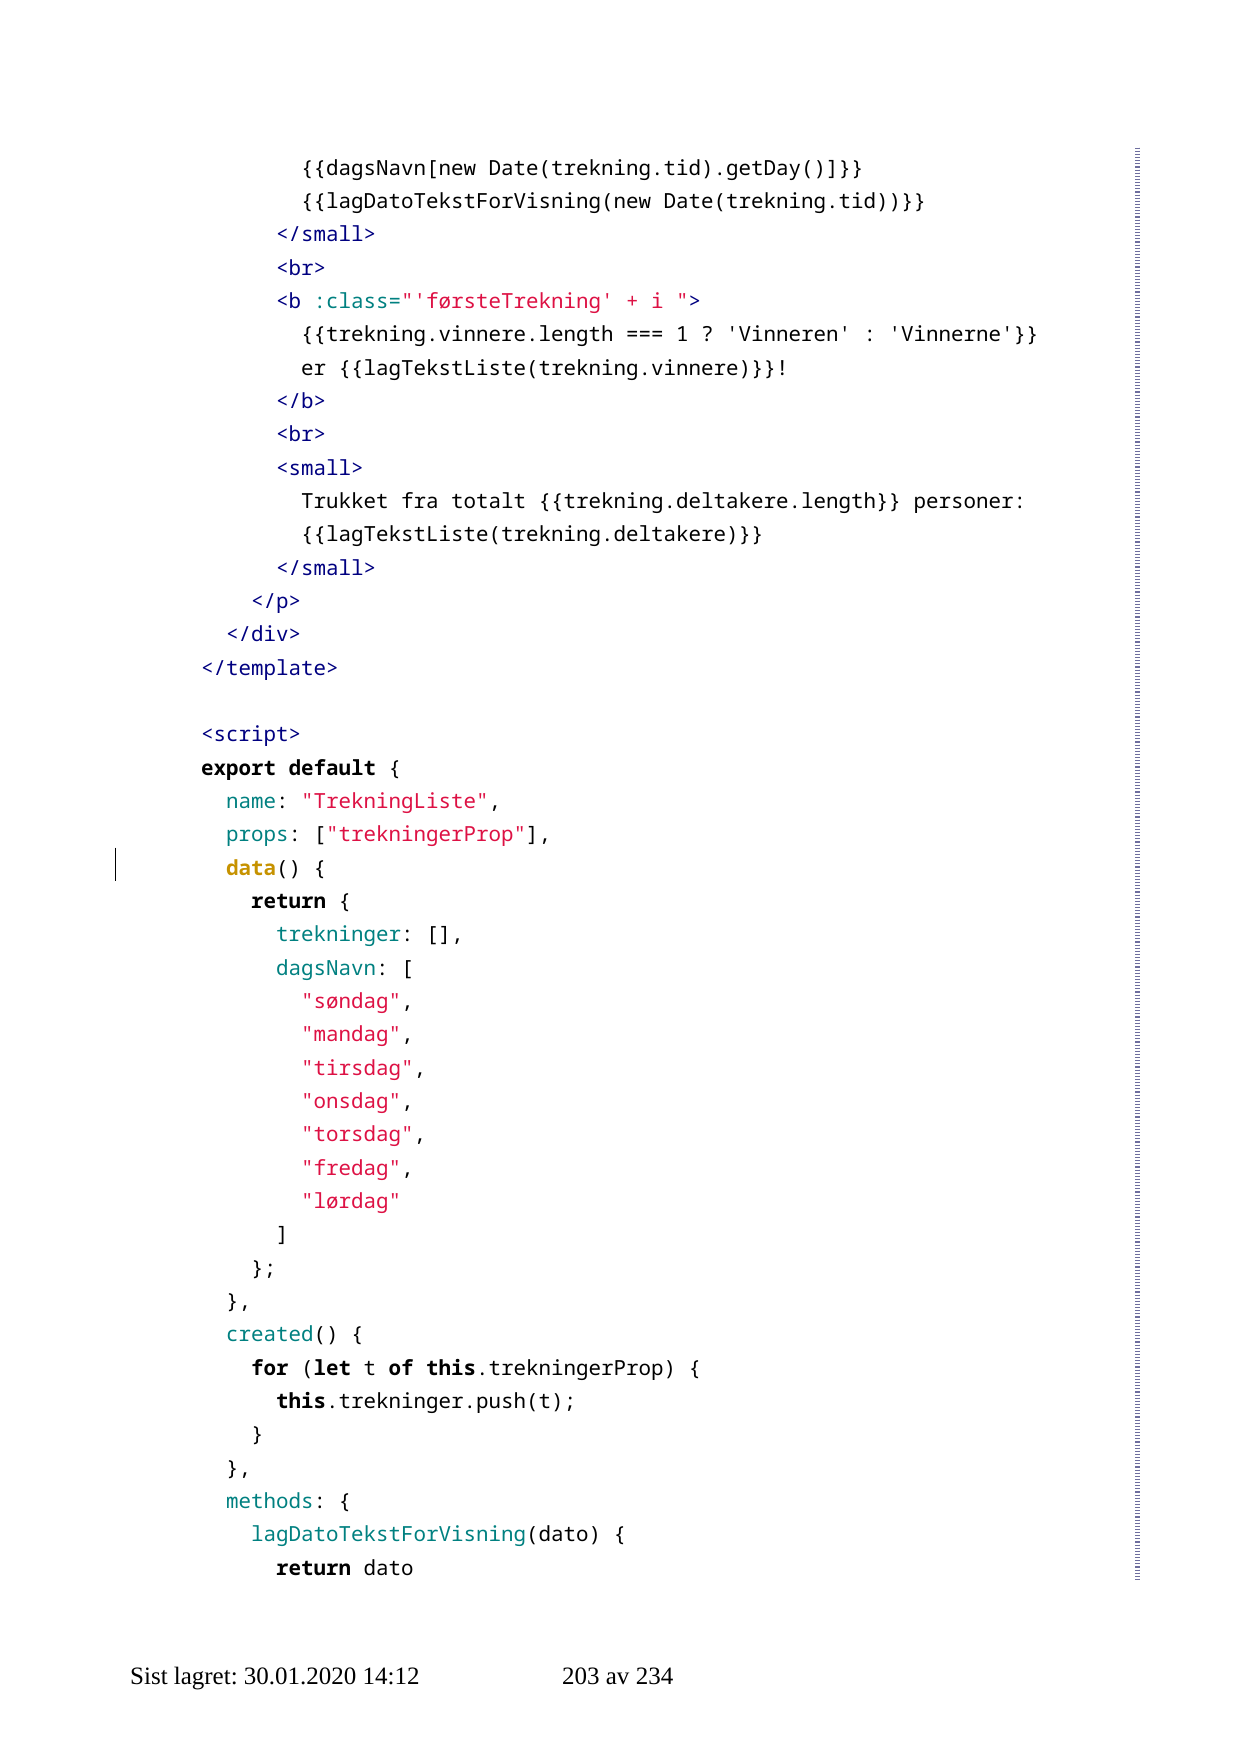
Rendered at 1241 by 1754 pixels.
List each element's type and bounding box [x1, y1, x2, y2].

text [201, 148, 1140, 1581]
